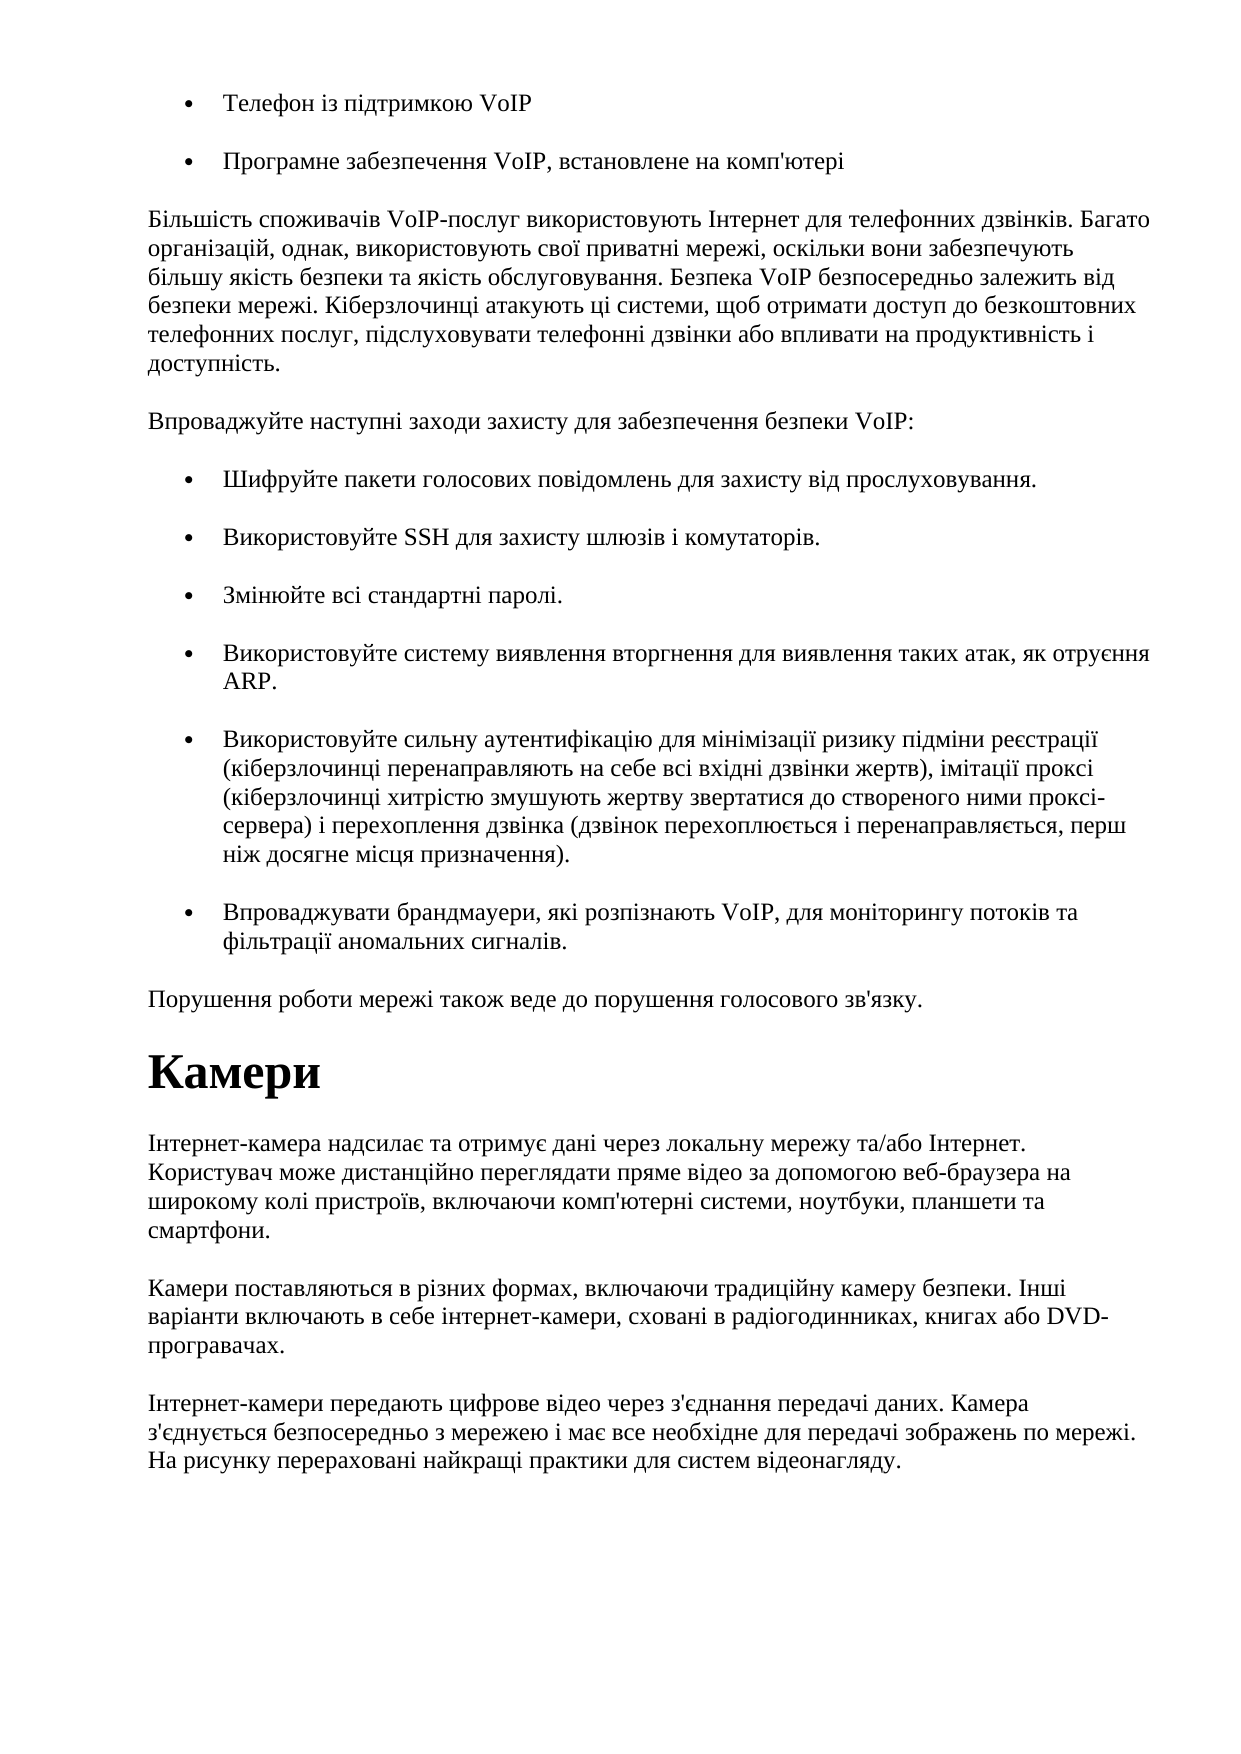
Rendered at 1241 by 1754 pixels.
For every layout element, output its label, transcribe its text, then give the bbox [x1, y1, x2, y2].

list Шифруйте пакети голосових повідомлень для захисту від прослуховування. [185, 464, 1152, 493]
list Використовуйте сильну аутентифікацію для мінімізації ризику підміни реєстрації (кіберзлочинці перенаправляють на себе всі вхідні дзвінки жертв), імітації проксі (кіберзлочинці хитрістю змушують жертву звертатися до створеного ними проксі-сервера) і перехоплення дзвінка (дзвінок перехоплюється і перенаправляється, перш ніж досягне місця призначення). [185, 724, 1152, 868]
text Інтернет-камера надсилає та отримує дані через локальну мережу та/або Інтернет. Користувач може дистанційно переглядати пряме відео за допомогою веб-браузера на широкому колі пристроїв, включаючи комп'ютерні системи, ноутбуки, планшети та смартфони. [148, 1128, 1152, 1243]
list Використовуйте SSH для захисту шлюзів і комутаторів. [185, 522, 1152, 551]
text Впроваджуйте наступні заходи захисту для забезпечення безпеки VoIP: [148, 406, 1152, 435]
text Камери поставляються в різних формах, включаючи традиційну камеру безпеки. Інші варіанти включають в себе інтернет-камери, сховані в радіогодинниках, книгах або DVD-програвачах. [148, 1273, 1152, 1359]
list Програмне забезпечення VoIP, встановлене на комп'ютері [185, 146, 1152, 175]
list Змінюйте всі стандартні паролі. [185, 580, 1152, 608]
text Більшість споживачів VoIP-послуг використовують Інтернет для телефонних дзвінків. Багато організацій, однак, використовують свої приватні мережі, оскільки вони забезпечують більшу якість безпеки та якість обслуговування. Безпека VoIP безпосередньо залежить від безпеки мережі. Кіберзлочинці атакують ці системи, щоб отримати доступ до безкоштовних телефонних послуг, підслуховувати телефонні дзвінки або впливати на продуктивність і доступність. [148, 204, 1152, 377]
text Інтернет-камери передають цифрове відео через з'єднання передачі даних. Камера з'єднується безпосередньо з мережею і має все необхідне для передачі зображень по мережі. На рисунку перераховані найкращі практики для систем відеонагляду. [148, 1388, 1152, 1474]
list Телефон із підтримкою VoIP [185, 88, 1152, 117]
text Порушення роботи мережі також веде до порушення голосового зв'язку. [148, 984, 1152, 1013]
list Використовуйте систему виявлення вторгнення для виявлення таких атак, як отруєння ARP. [185, 638, 1152, 695]
list Впроваджувати брандмауери, які розпізнають VoIP, для моніторингу потоків та фільтрації аномальних сигналів. [185, 897, 1152, 955]
text Камери [148, 1042, 1152, 1099]
